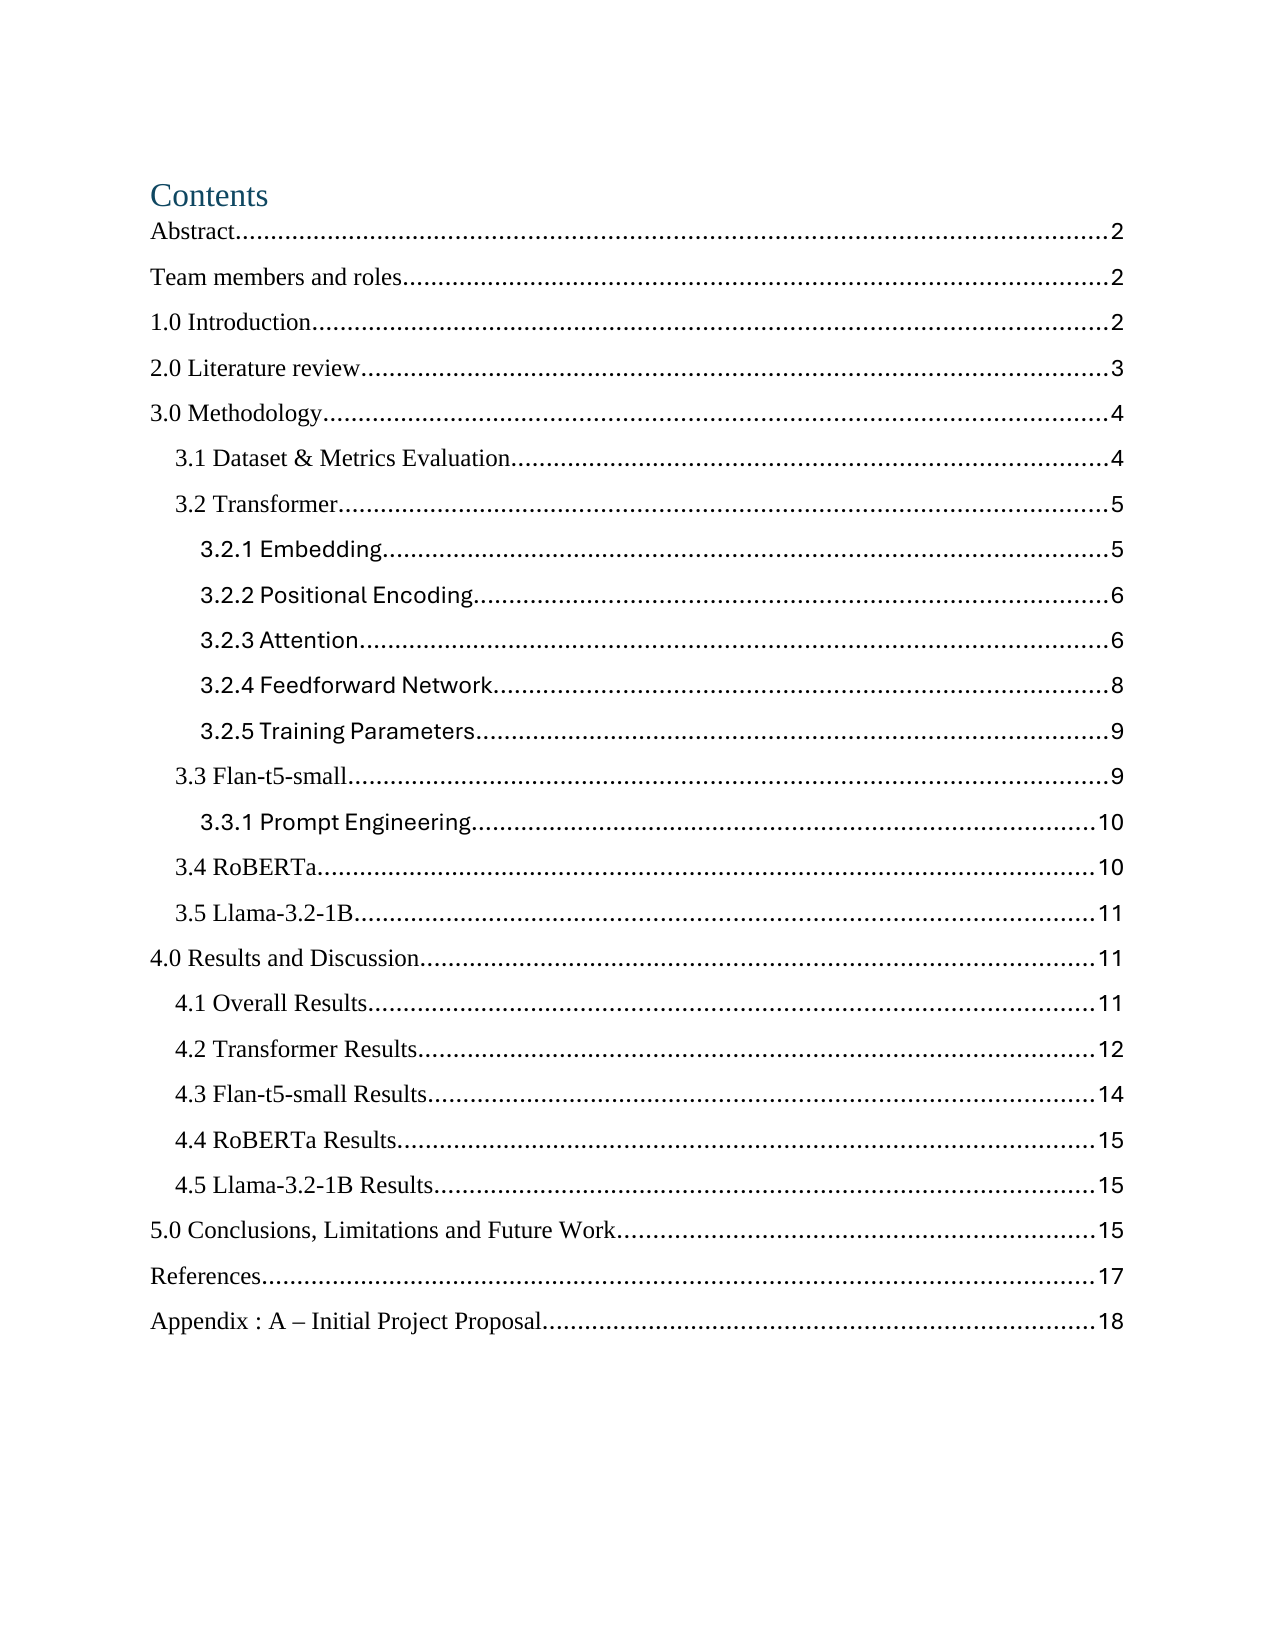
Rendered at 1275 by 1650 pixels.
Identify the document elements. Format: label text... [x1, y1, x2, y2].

text Contents [150, 175, 1125, 213]
